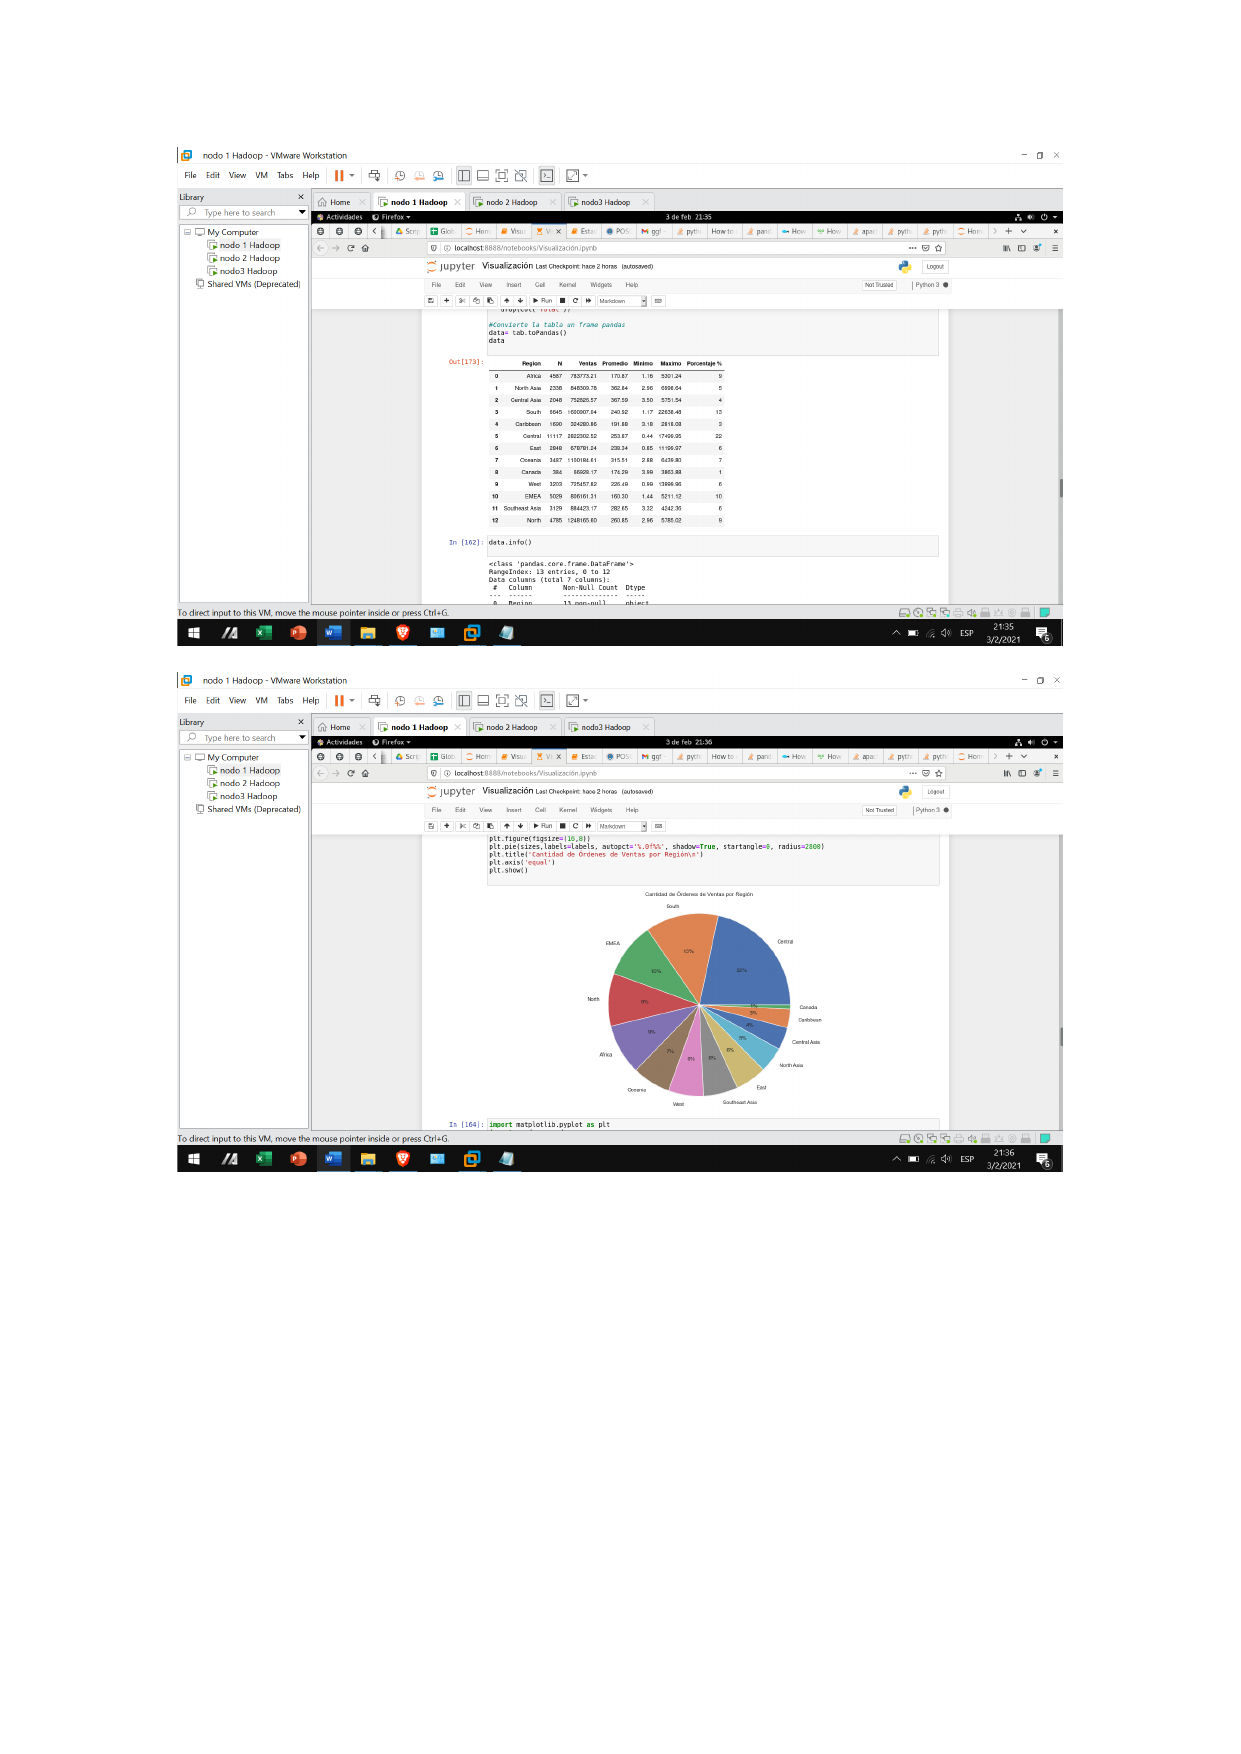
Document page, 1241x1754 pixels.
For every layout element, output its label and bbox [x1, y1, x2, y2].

picture [177, 147, 1063, 646]
picture [177, 672, 1063, 1172]
